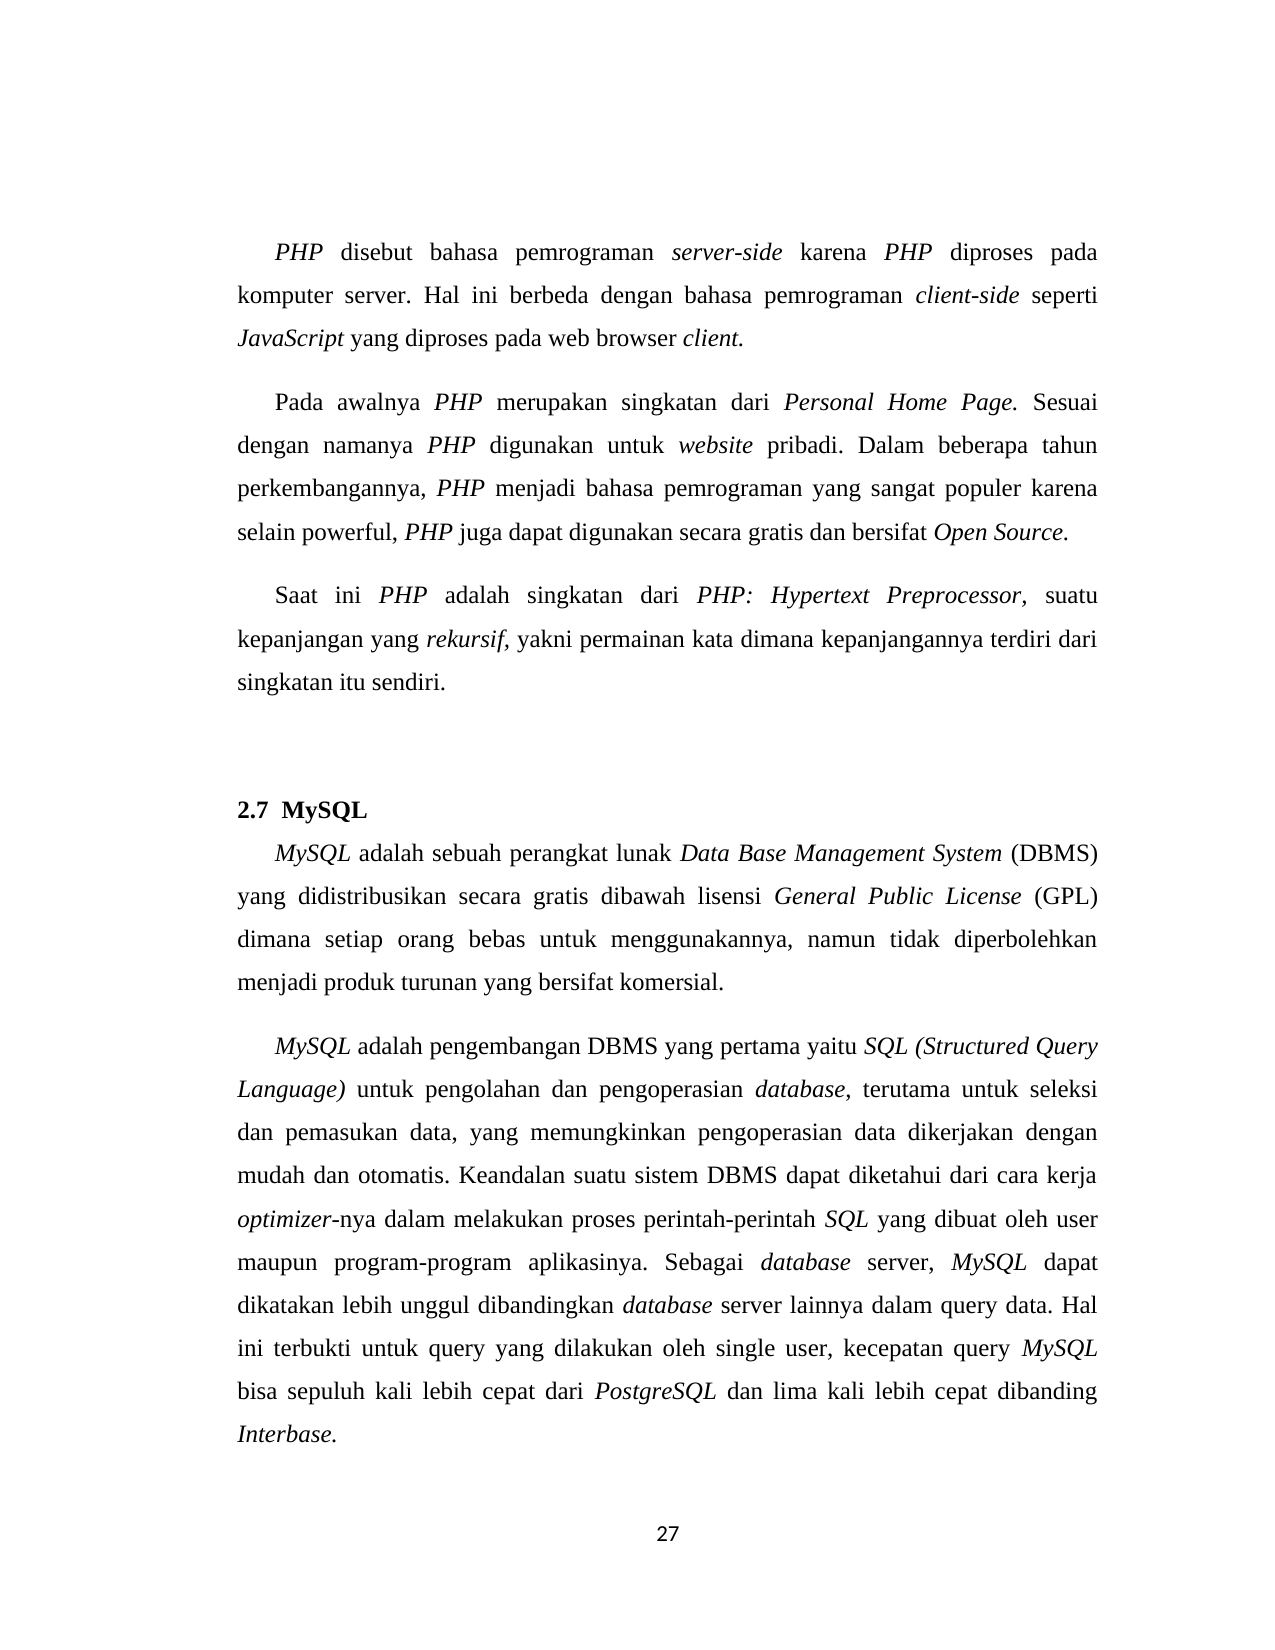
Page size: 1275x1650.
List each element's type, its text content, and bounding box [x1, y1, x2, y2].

text Pada awalnya PHP merupakan singkatan dari Personal Home Page. Sesuai dengan namanya PHP digunakan untuk website pribadi. Dalam beberapa tahun perkembangannya, PHP menjadi bahasa pemrograman yang sangat populer karena selain powerful, PHP juga dapat digunakan secara gratis dan bersifat Open Source. [237, 387, 1098, 545]
subtitle MySQL [237, 795, 1098, 823]
text MySQL adalah sebuah perangkat lunak Data Base Management System (DBMS) yang didistribusikan secara gratis dibawah lisensi General Public License (GPL) dimana setiap orang bebas untuk menggunakannya, namun tidak diperbolehkan menjadi produk turunan yang bersifat komersial. [237, 838, 1098, 996]
text MySQL adalah pengembangan DBMS yang pertama yaitu SQL (Structured Query Language) untuk pengolahan dan pengoperasian database, terutama untuk seleksi dan pemasukan data, yang memungkinkan pengoperasian data dikerjakan dengan mudah dan otomatis. Keandalan suatu sistem DBMS dapat diketahui dari cara kerja optimizer-nya dalam melakukan proses perintah-perintah SQL yang dibuat oleh user maupun program-program aplikasinya. Sebagai database server, MySQL dapat dikatakan lebih unggul dibandingkan database server lainnya dalam query data. Hal ini terbukti untuk query yang dilakukan oleh single user, kecepatan query MySQL bisa sepuluh kali lebih cepat dari PostgreSQL dan lima kali lebih cepat dibanding Interbase. [237, 1031, 1098, 1448]
text Saat ini PHP adalah singkatan dari PHP: Hypertext Preprocessor, suatu kepanjangan yang rekursif, yakni permainan kata dimana kepanjangannya terdiri dari singkatan itu sendiri. [237, 581, 1098, 696]
text PHP disebut bahasa pemrograman server-side karena PHP diproses pada komputer server. Hal ini berbeda dengan bahasa pemrograman client-side seperti JavaScript yang diproses pada web browser client. [237, 237, 1098, 352]
